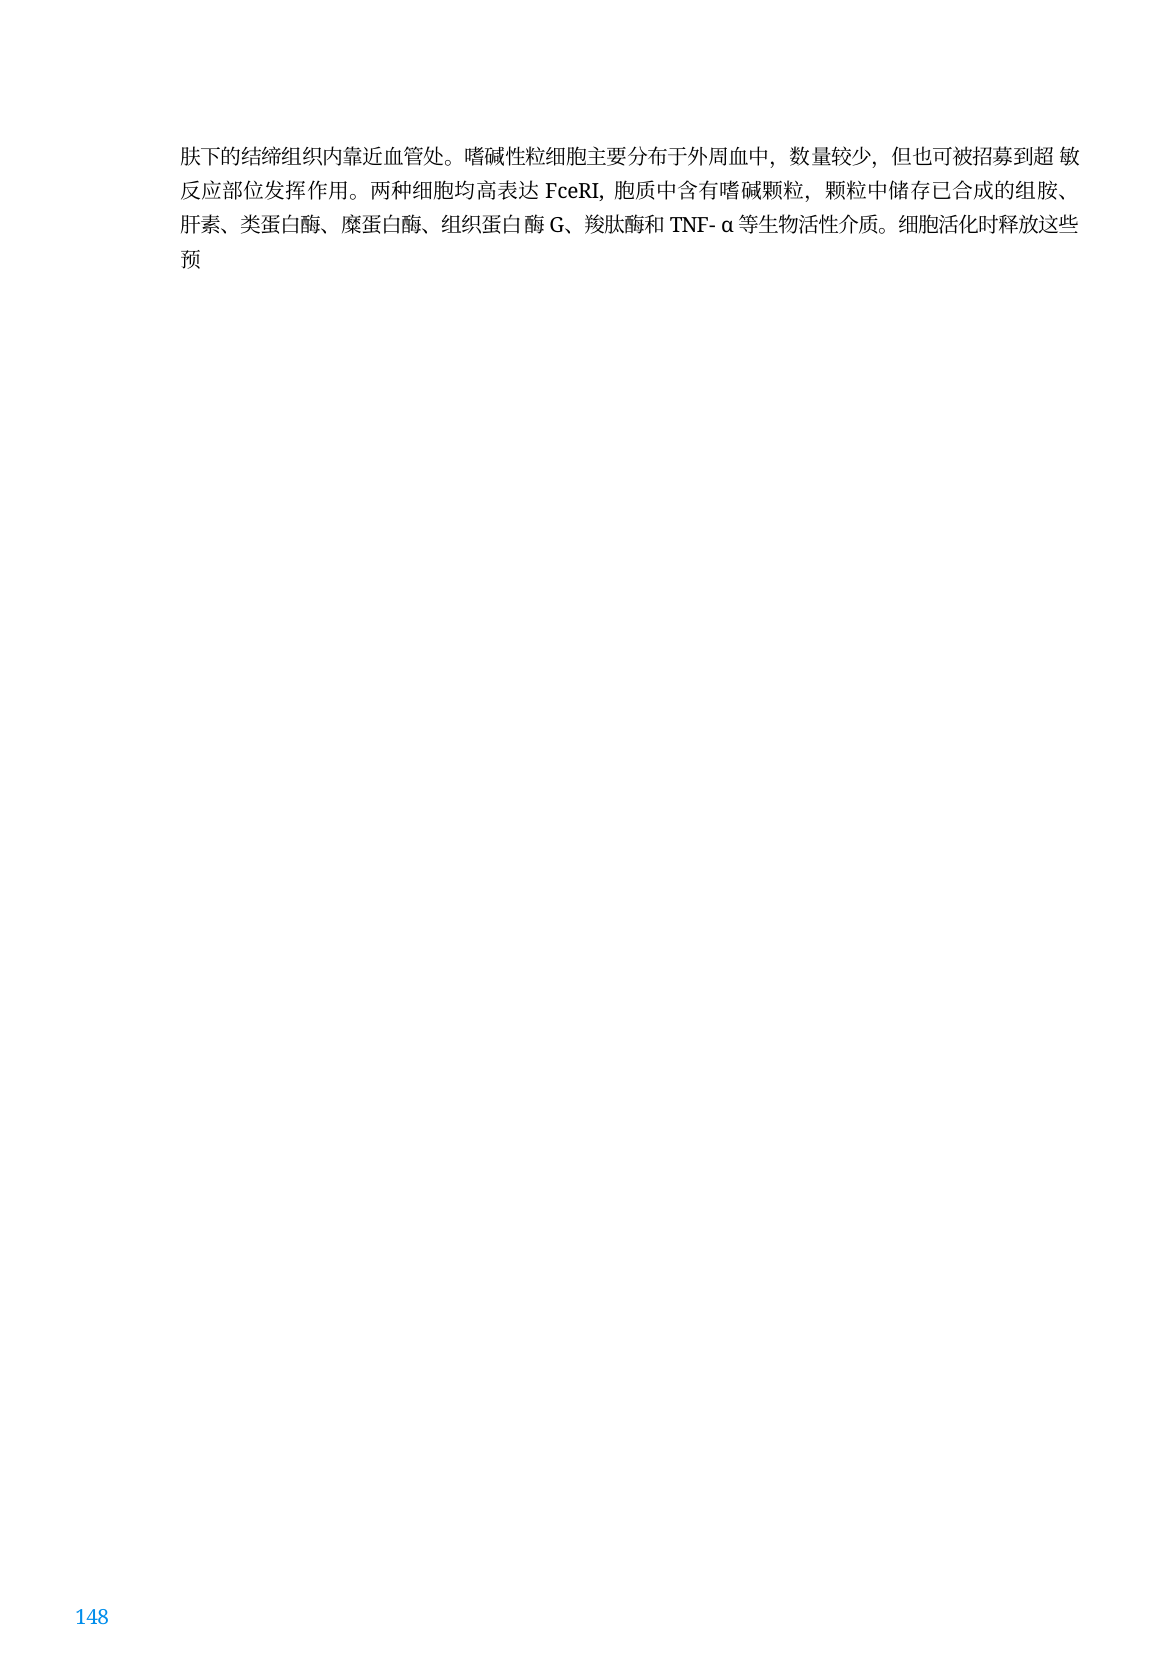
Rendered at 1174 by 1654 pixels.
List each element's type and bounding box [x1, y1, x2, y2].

text [180, 141, 1080, 273]
